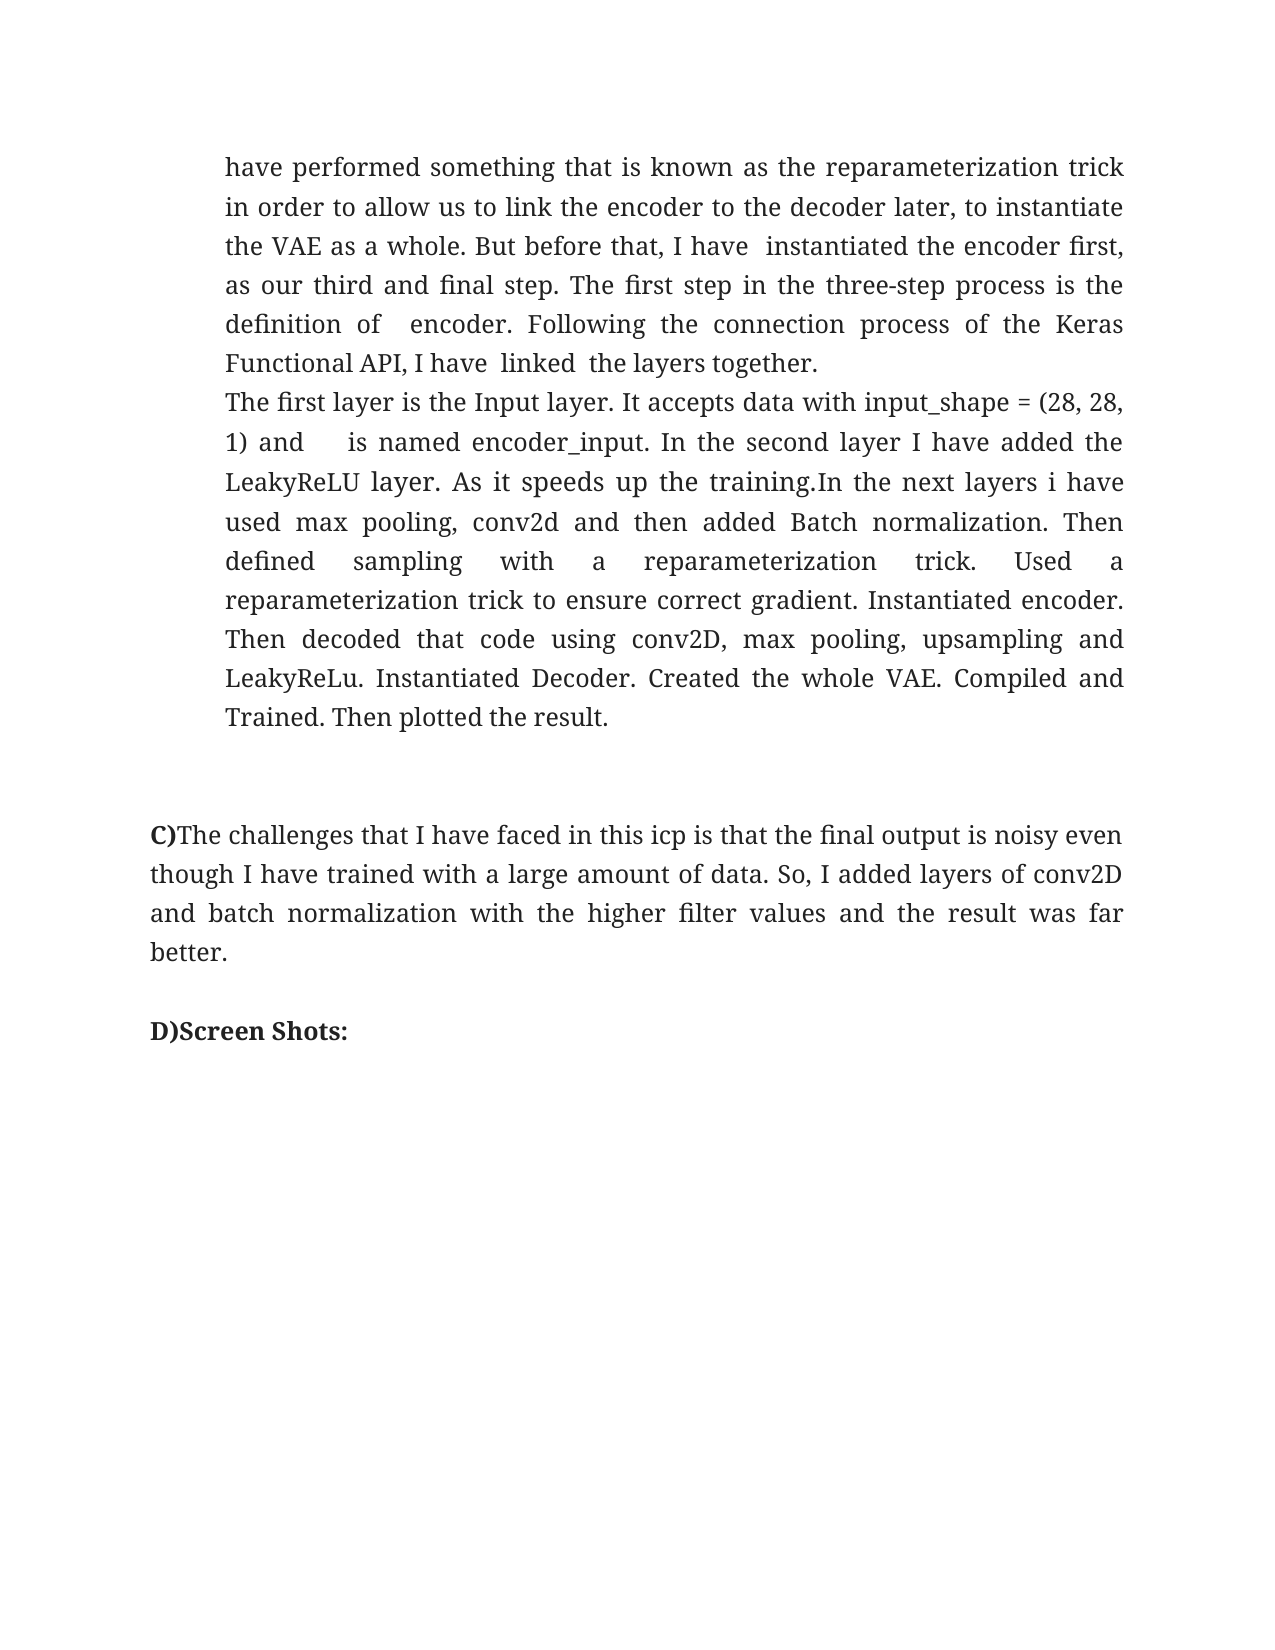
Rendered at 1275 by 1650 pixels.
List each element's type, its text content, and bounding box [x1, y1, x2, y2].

text The first layer is the Input layer. It accepts data with input_shape = (28, 28, 1) and is named encoder_input. In the second layer I have added the LeakyReLU layer. As it speeds up the training.In the next layers i have used max pooling, conv2d and then added Batch normalization. Then defined sampling with a reparameterization trick. Used a reparameterization trick to ensure correct gradient. Instantiated encoder. Then decoded that code using conv2D, max pooling, upsampling and LeakyReLu. Instantiated Decoder. Created the whole VAE. Compiled and Trained. Then plotted the result. [225, 385, 1125, 734]
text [225, 150, 1125, 380]
text D)Screen Shots: [150, 1013, 1125, 1047]
text C)The challenges that I have faced in this icp is that the final output is noisy even though I have trained with a large amount of data. So, I added layers of conv2D and batch normalization with the higher filter values and the result was far better. [150, 817, 1125, 969]
